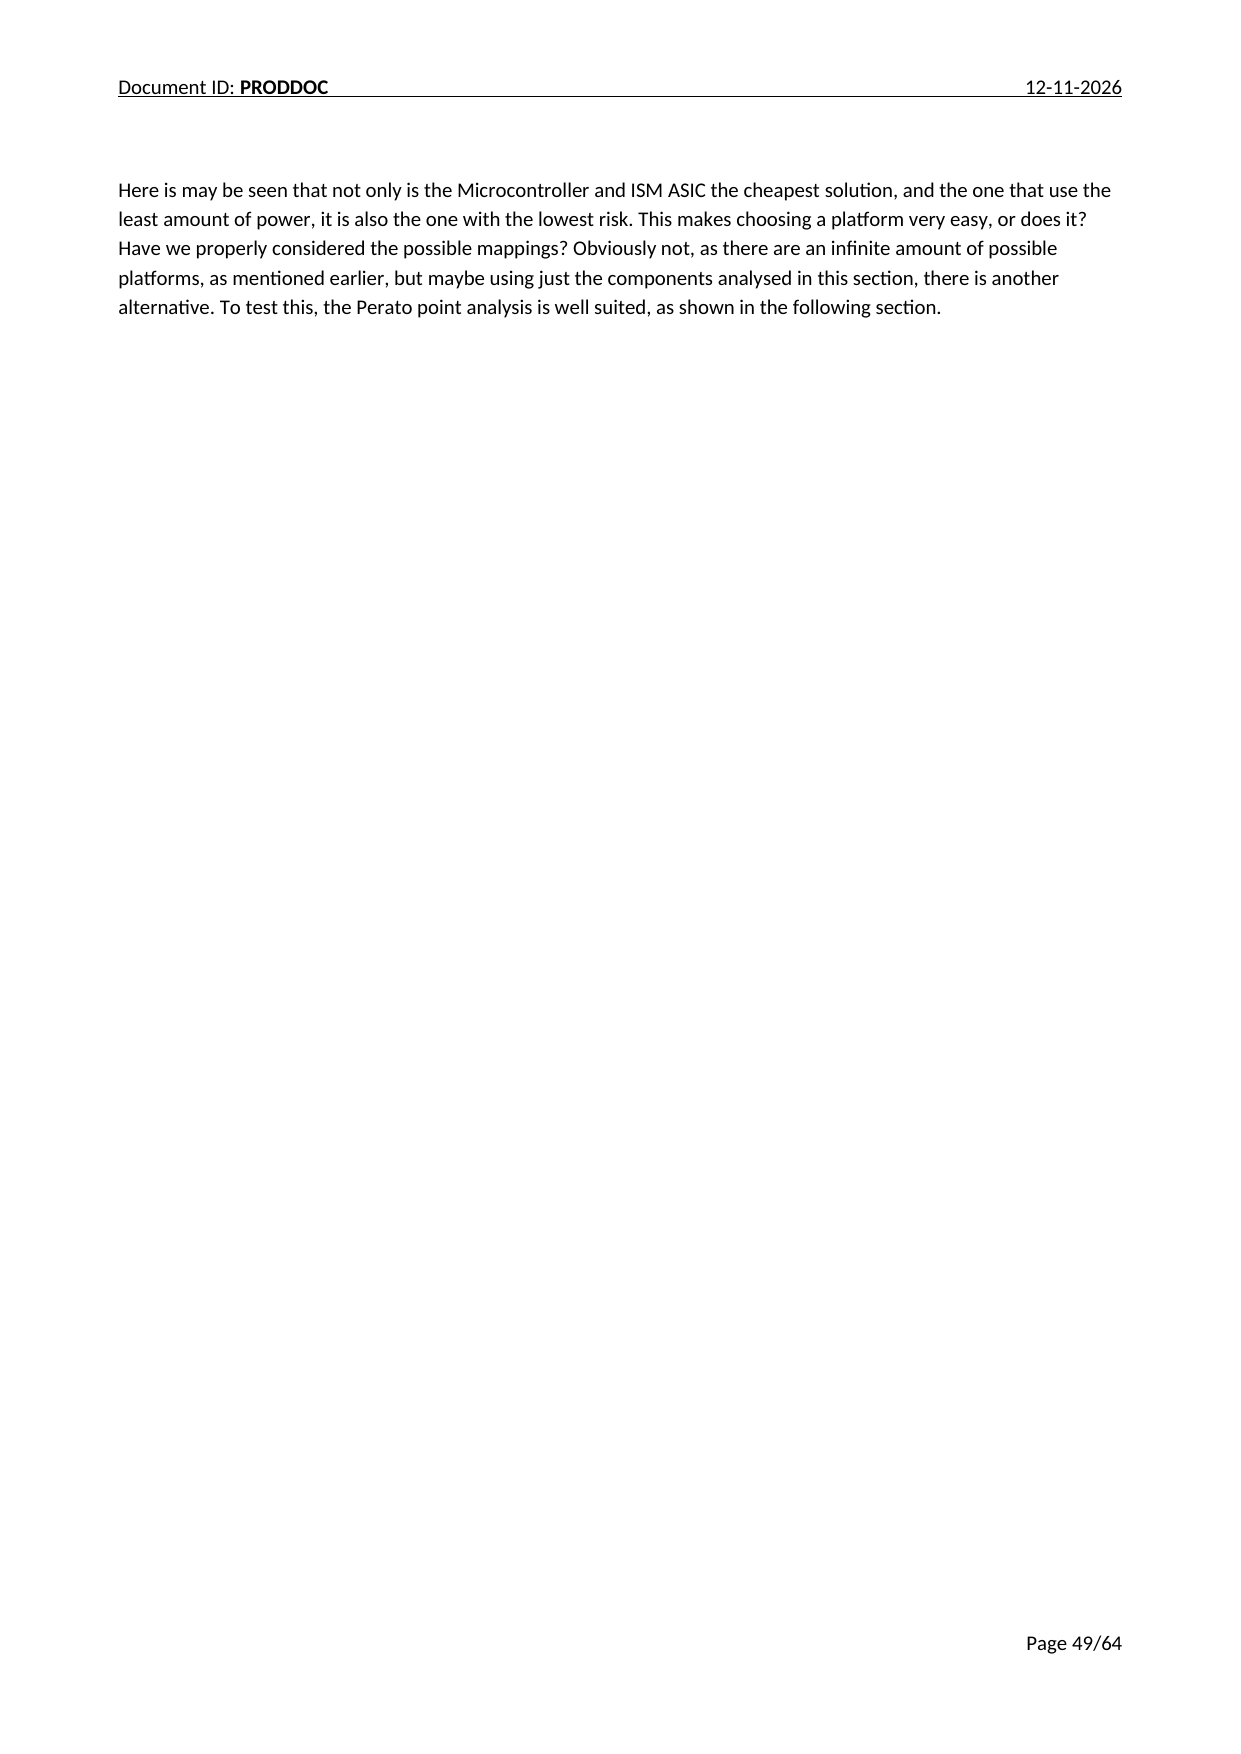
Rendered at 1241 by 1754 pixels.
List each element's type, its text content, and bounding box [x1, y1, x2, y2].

text Here is may be seen that not only is the Microcontroller and ISM ASIC the cheapest solution, and the one that use the least amount of power, it is also the one with the lowest risk. This makes choosing a platform very easy, or does it? Have we properly considered the possible mappings? Obviously not, as there are an infinite amount of possible platforms, as mentioned earlier, but maybe using just the components analysed in this section, there is another alternative. To test this, the Perato point analysis is well suited, as shown in the following section. [118, 177, 1122, 319]
